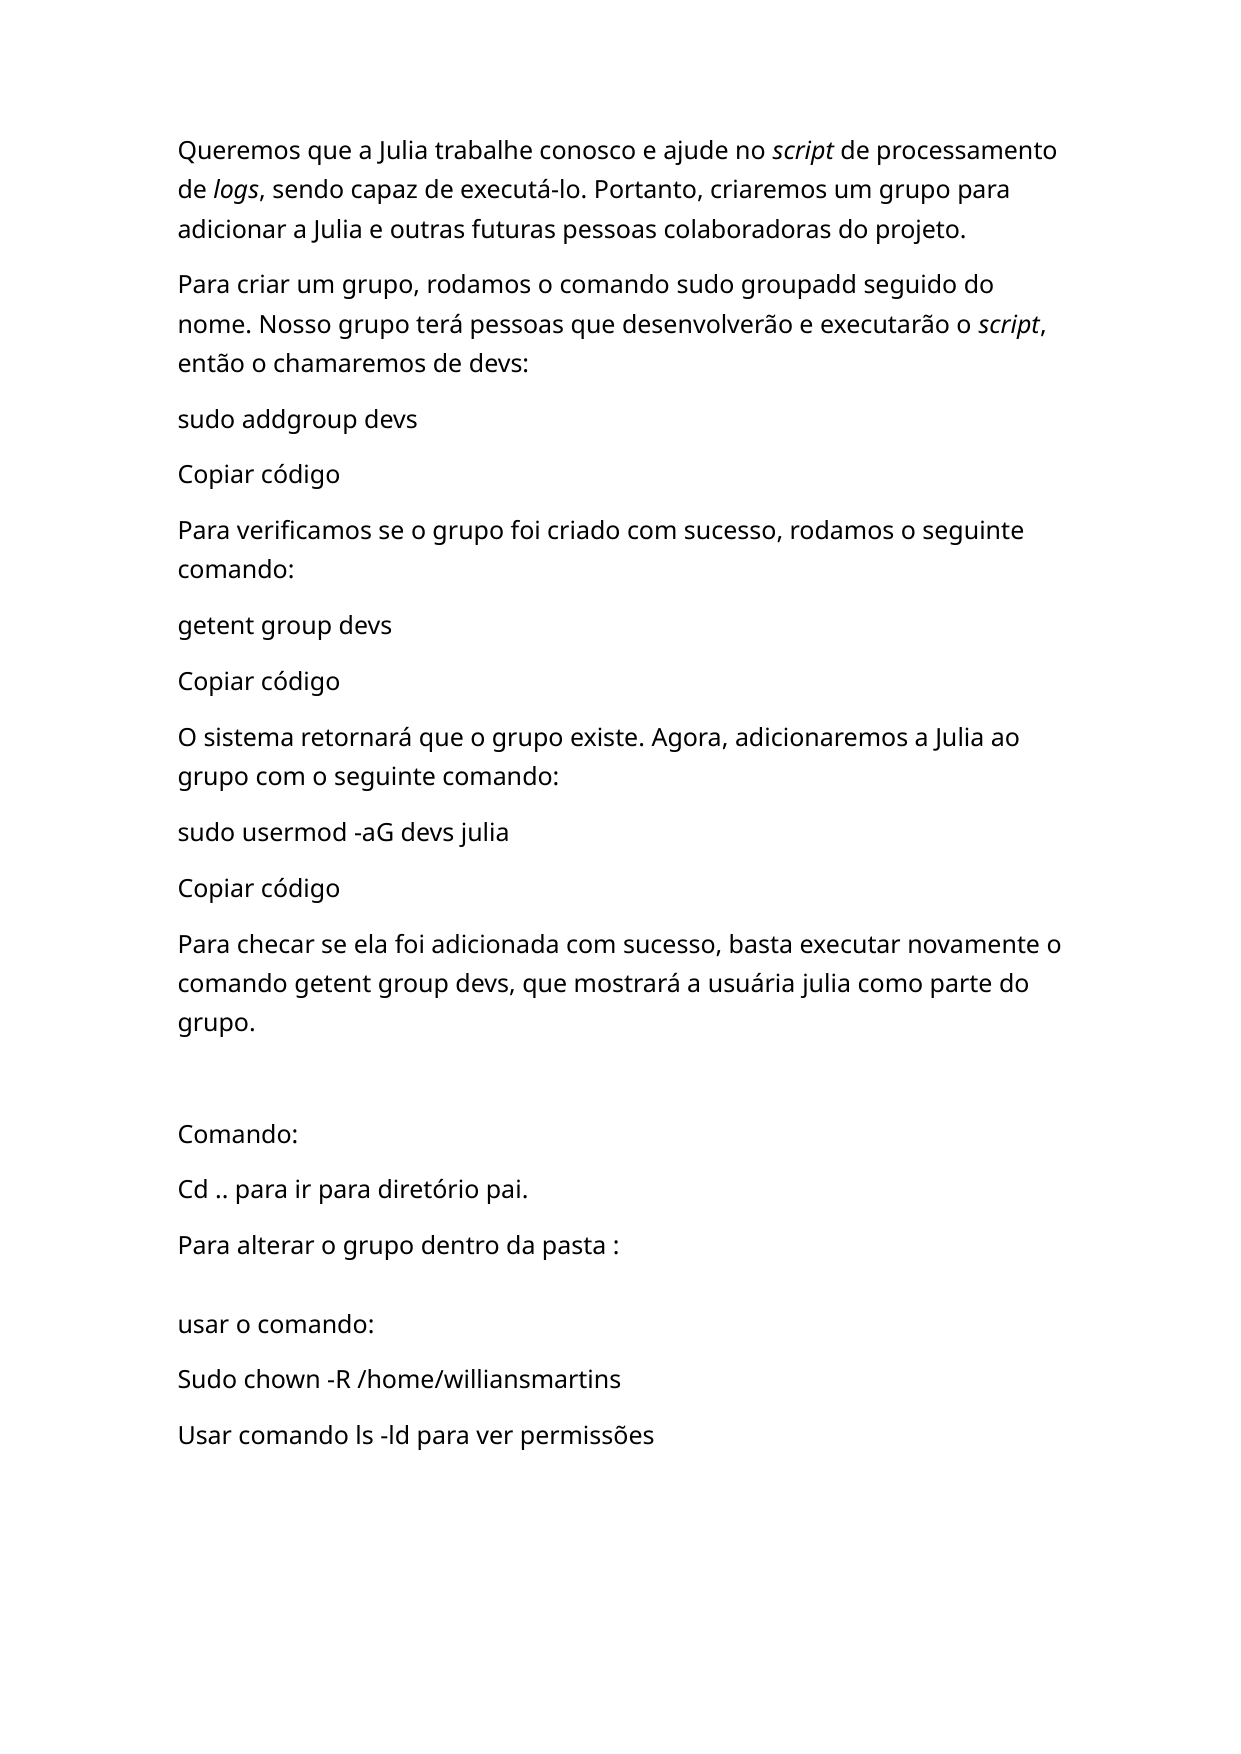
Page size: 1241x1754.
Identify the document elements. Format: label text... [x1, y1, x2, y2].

text Copiar código [177, 664, 1063, 698]
text O sistema retornará que o grupo existe. Agora, adicionaremos a Julia ao grupo com o seguinte comando: [177, 719, 1063, 793]
text Para checar se ela foi adicionada com sucesso, basta executar novamente o comando getent group devs, que mostrará a usuária julia como parte do grupo. [177, 926, 1063, 1039]
text Para criar um grupo, rodamos o comando sudo groupadd seguido do nome. Nosso grupo terá pessoas que desenvolverão e executarão o script, então o chamaremos de devs: [177, 267, 1063, 379]
text Copiar código [177, 457, 1063, 491]
text Cd .. para ir para diretório pai. [177, 1172, 1063, 1206]
text Comando: [177, 1116, 1063, 1150]
text Para alterar o grupo dentro da pasta : usar o comando: [177, 1228, 1063, 1340]
text Para verificamos se o grupo foi criado com sucesso, rodamos o seguinte comando: [177, 513, 1063, 586]
text Sudo chown -R /home/williansmartins [177, 1362, 1063, 1396]
text Queremos que a Julia trabalhe conosco e ajude no script de processamento de logs, sendo capaz de executá-lo. Portanto, criaremos um grupo para adicionar a Julia e outras futuras pessoas colaboradoras do projeto. [177, 133, 1063, 245]
text getent group devs [177, 608, 1063, 642]
text Copiar código [177, 870, 1063, 904]
text Usar comando ls -ld para ver permissões [177, 1418, 1063, 1452]
text sudo usermod -aG devs julia [177, 814, 1063, 849]
text sudo addgroup devs [177, 401, 1063, 435]
